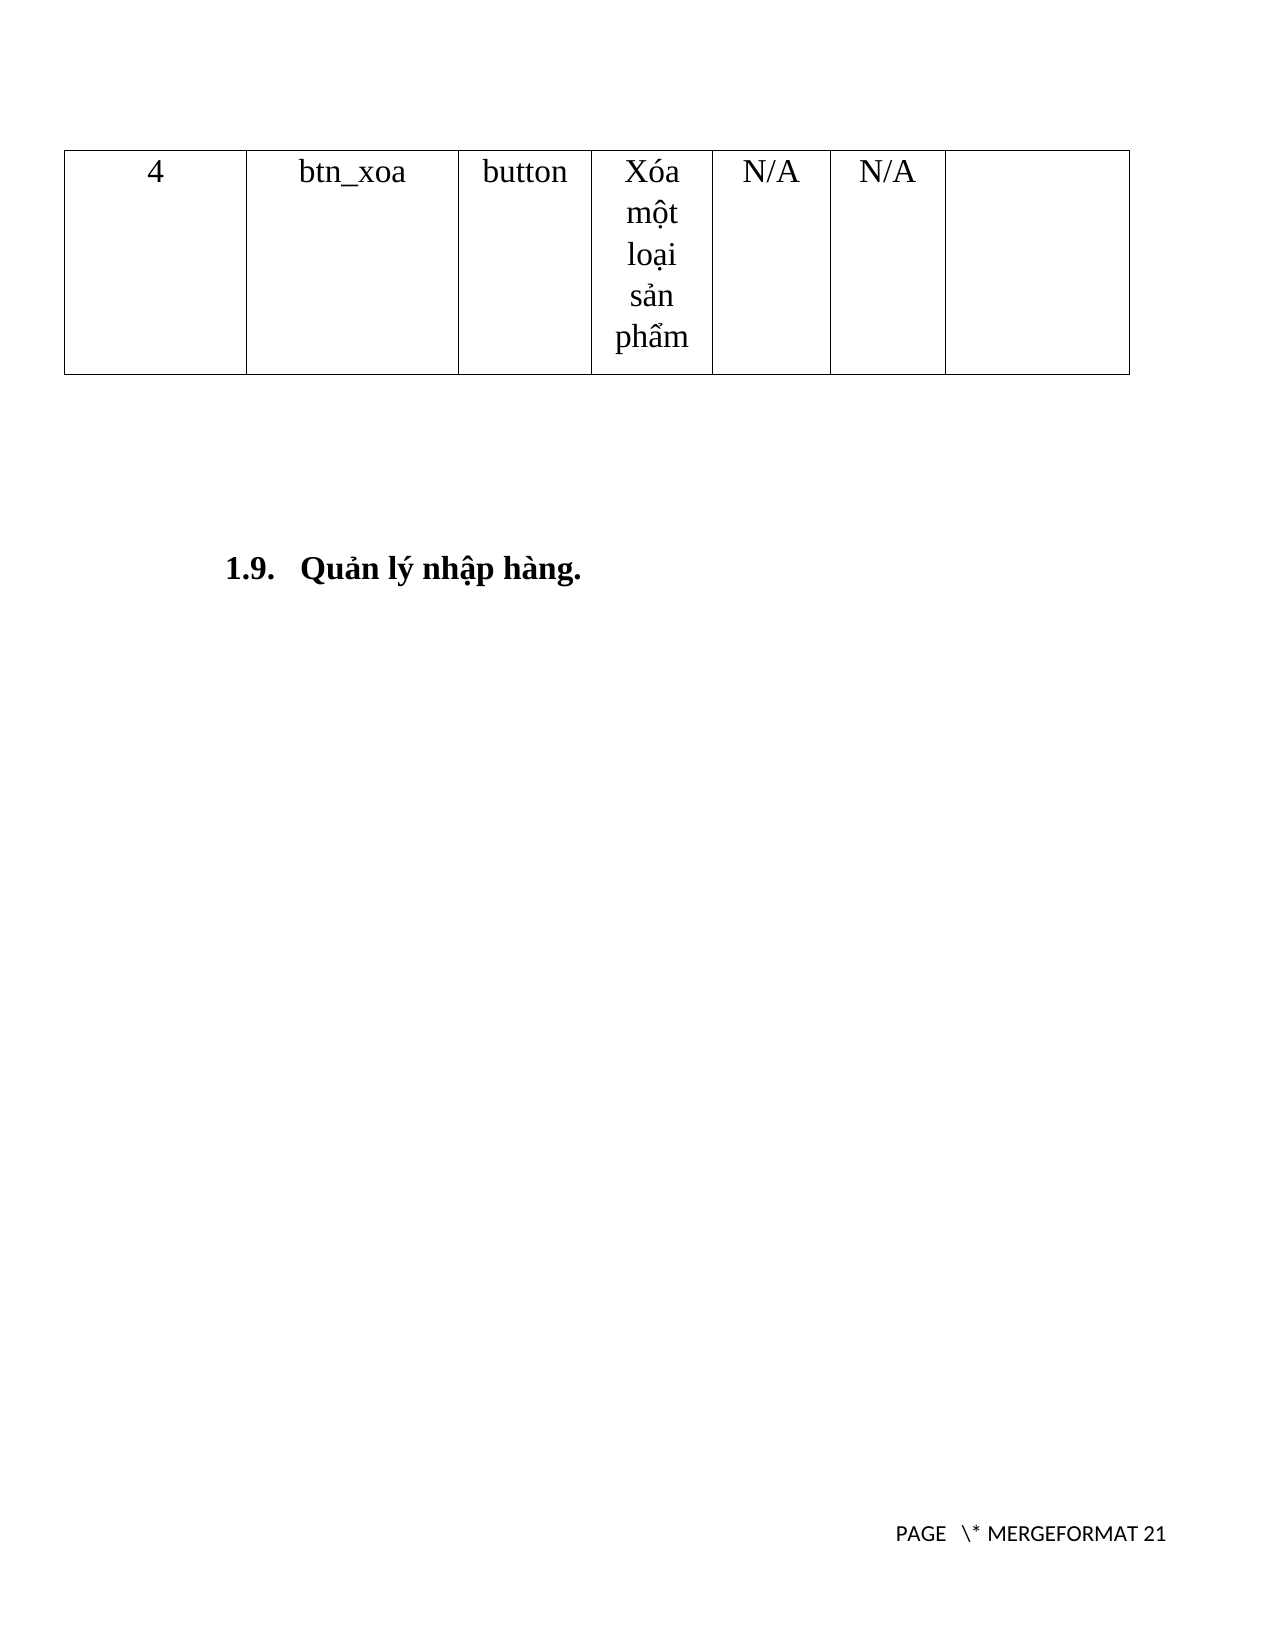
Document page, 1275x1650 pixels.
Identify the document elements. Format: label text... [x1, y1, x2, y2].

table_cell [946, 151, 1129, 373]
table_cell button [459, 151, 591, 373]
table_cell Xóa một loại sản phẩm [592, 151, 712, 373]
table_cell N/A [713, 151, 830, 373]
list Quản lý nhập hàng. [225, 548, 1167, 586]
table_cell N/A [831, 151, 945, 373]
table_cell btn_xoa [247, 151, 458, 373]
table_cell 4 [65, 151, 246, 373]
